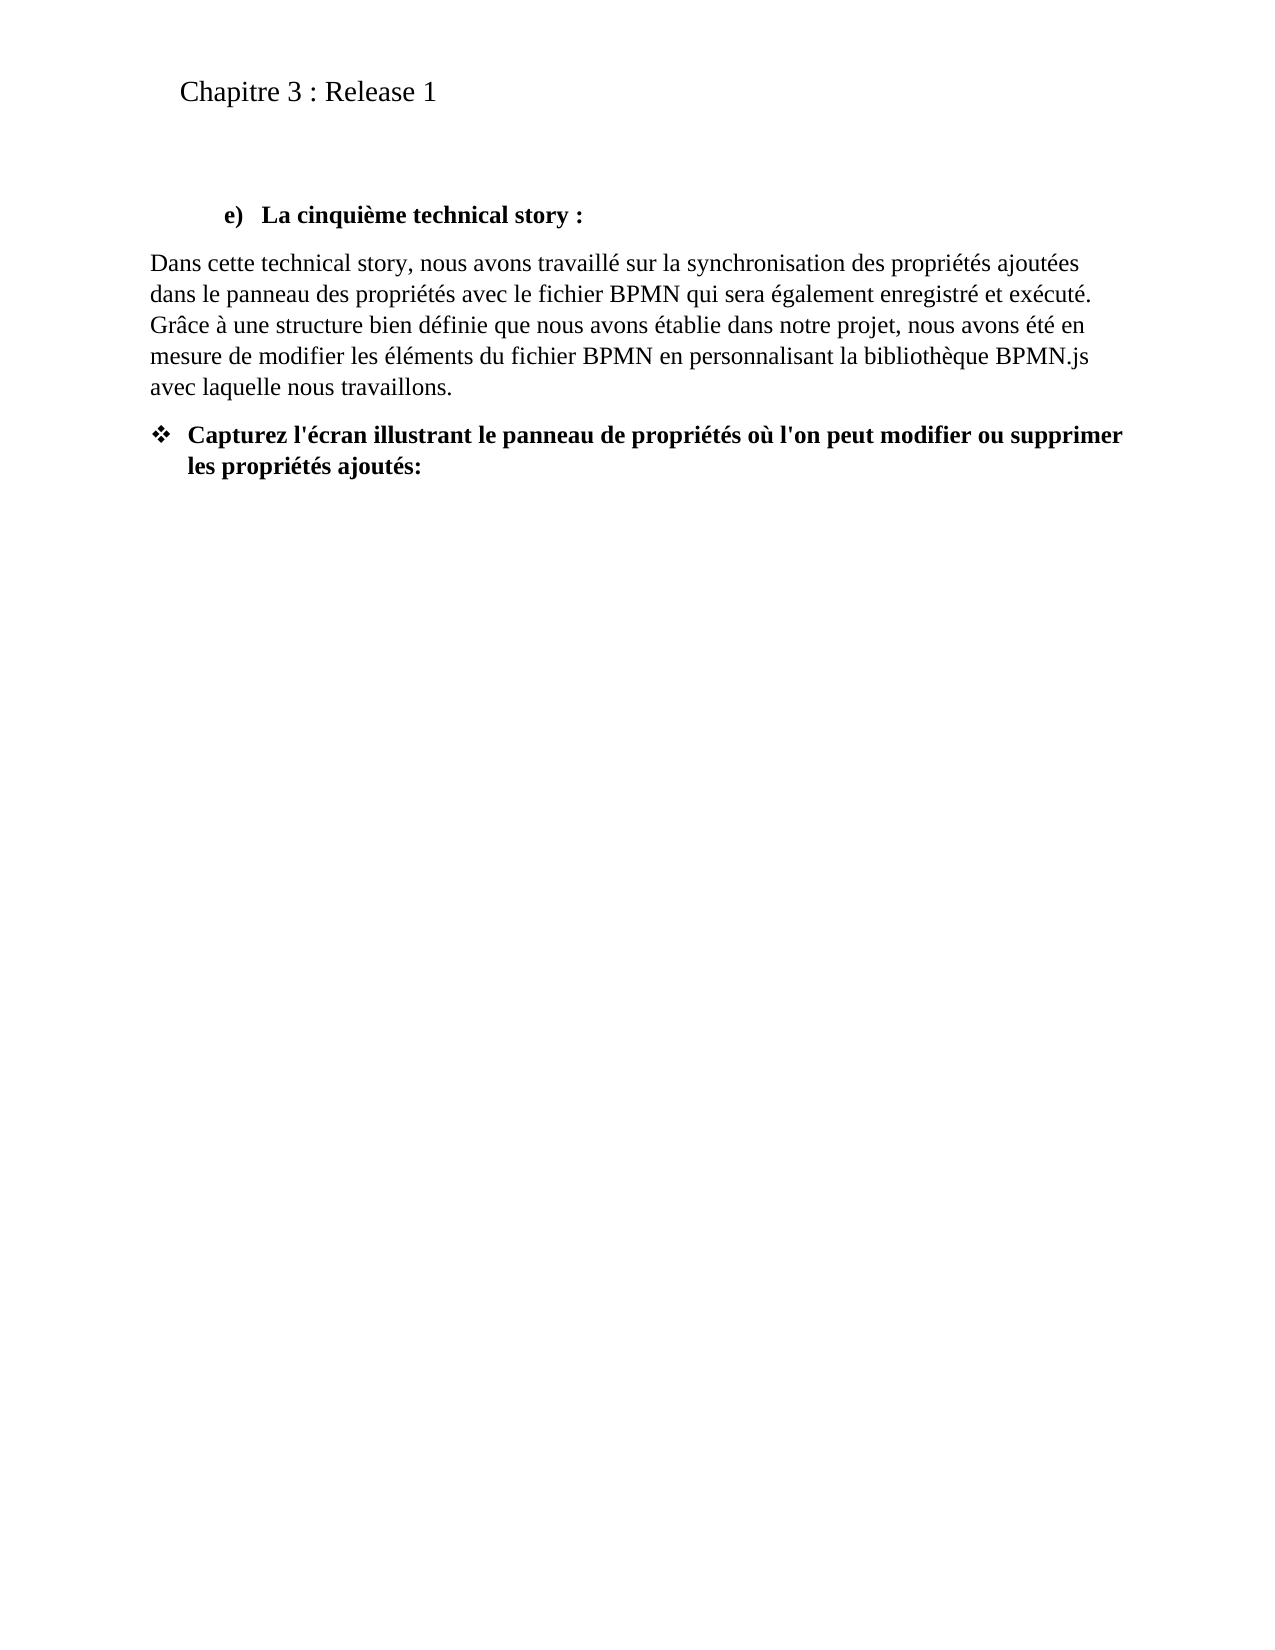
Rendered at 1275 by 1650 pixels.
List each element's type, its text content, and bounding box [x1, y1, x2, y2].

text Dans cette technical story, nous avons travaillé sur la synchronisation des propriétés ajoutées dans le panneau des propriétés avec le fichier BPMN qui sera également enregistré et exécuté. Grâce à une structure bien définie que nous avons établie dans notre projet, nous avons été en mesure de modifier les éléments du fichier BPMN en personnalisant la bibliothèque BPMN.js avec laquelle nous travaillons. [150, 248, 1125, 401]
list Capturez l'écran illustrant le panneau de propriétés où l'on peut modifier ou supprimer les propriétés ajoutés: [150, 420, 1125, 480]
list La cinquième technical story : [224, 200, 1125, 229]
